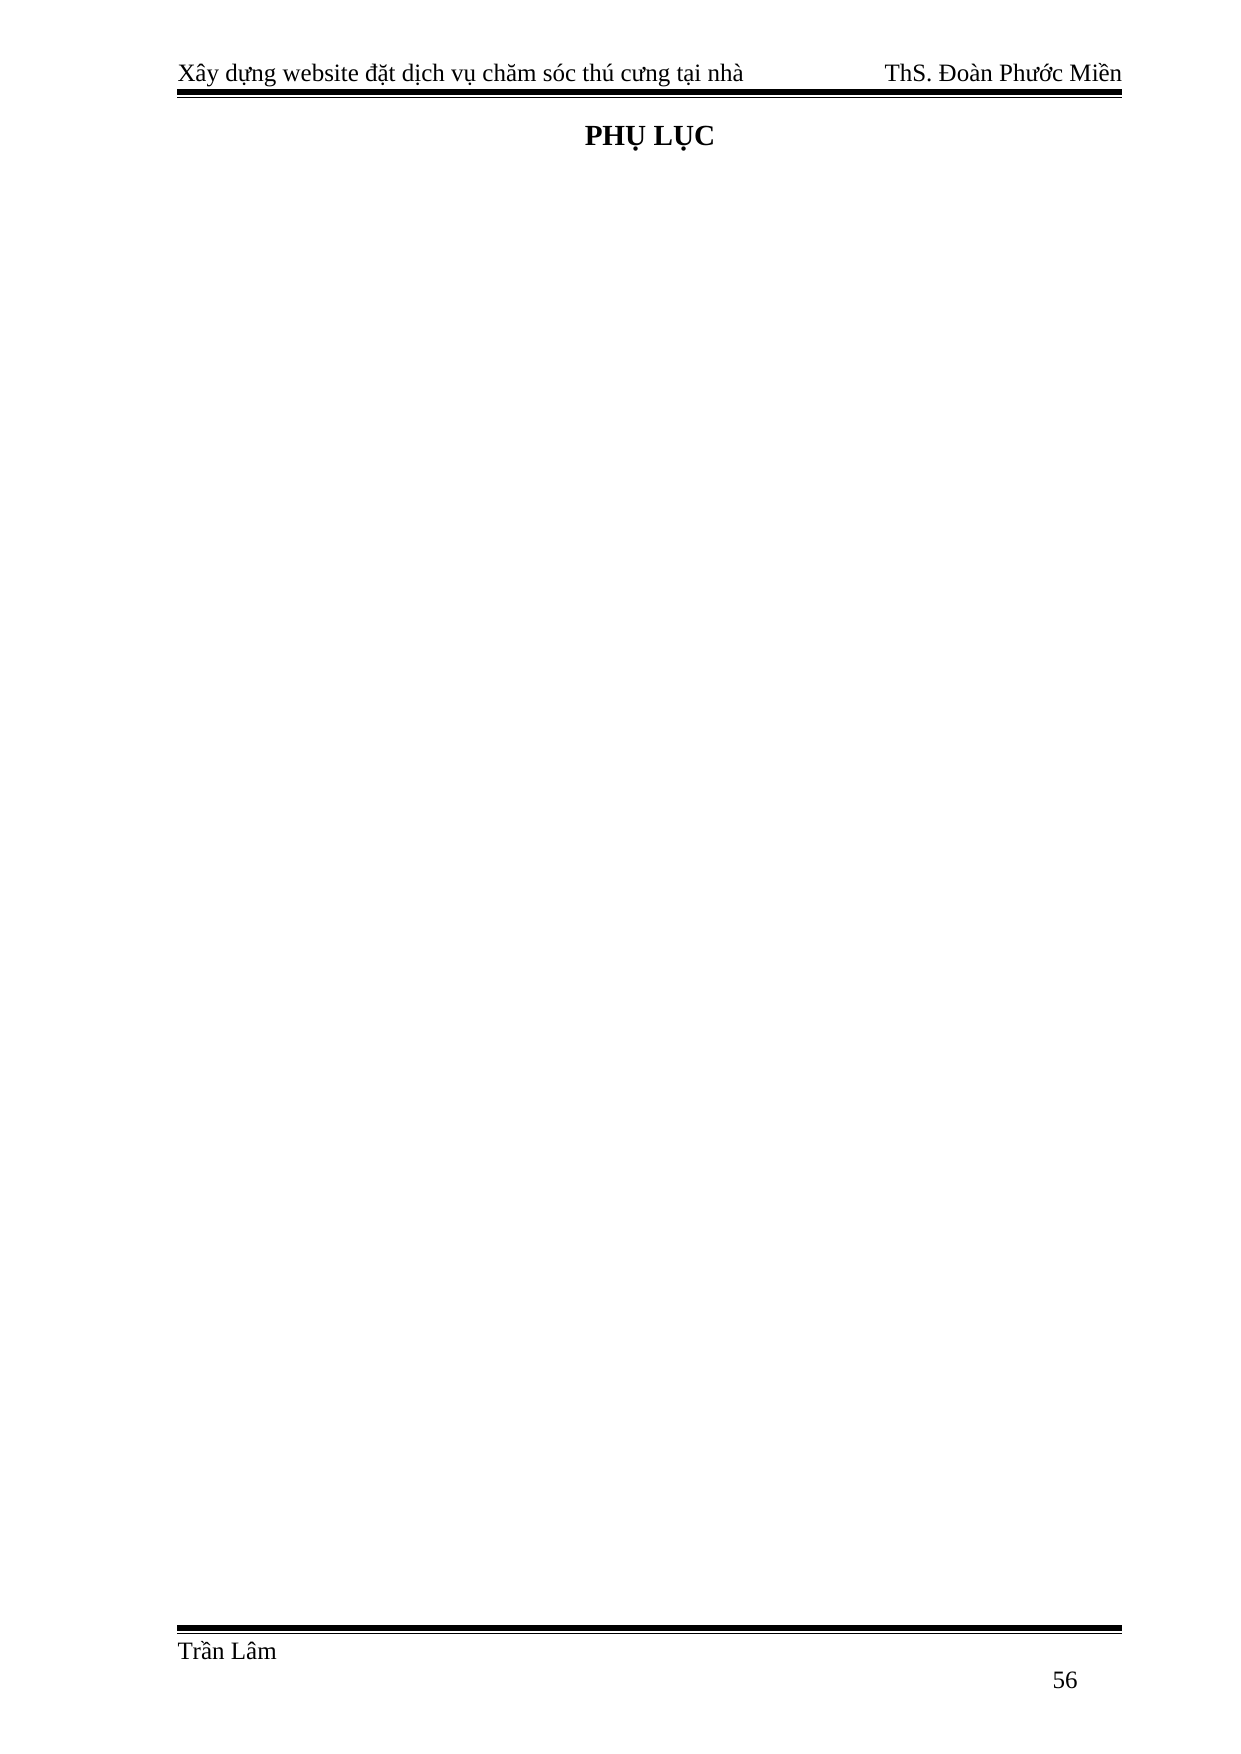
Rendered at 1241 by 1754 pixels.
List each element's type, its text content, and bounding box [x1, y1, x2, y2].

subtitle PHỤ LỤC [177, 118, 1122, 152]
